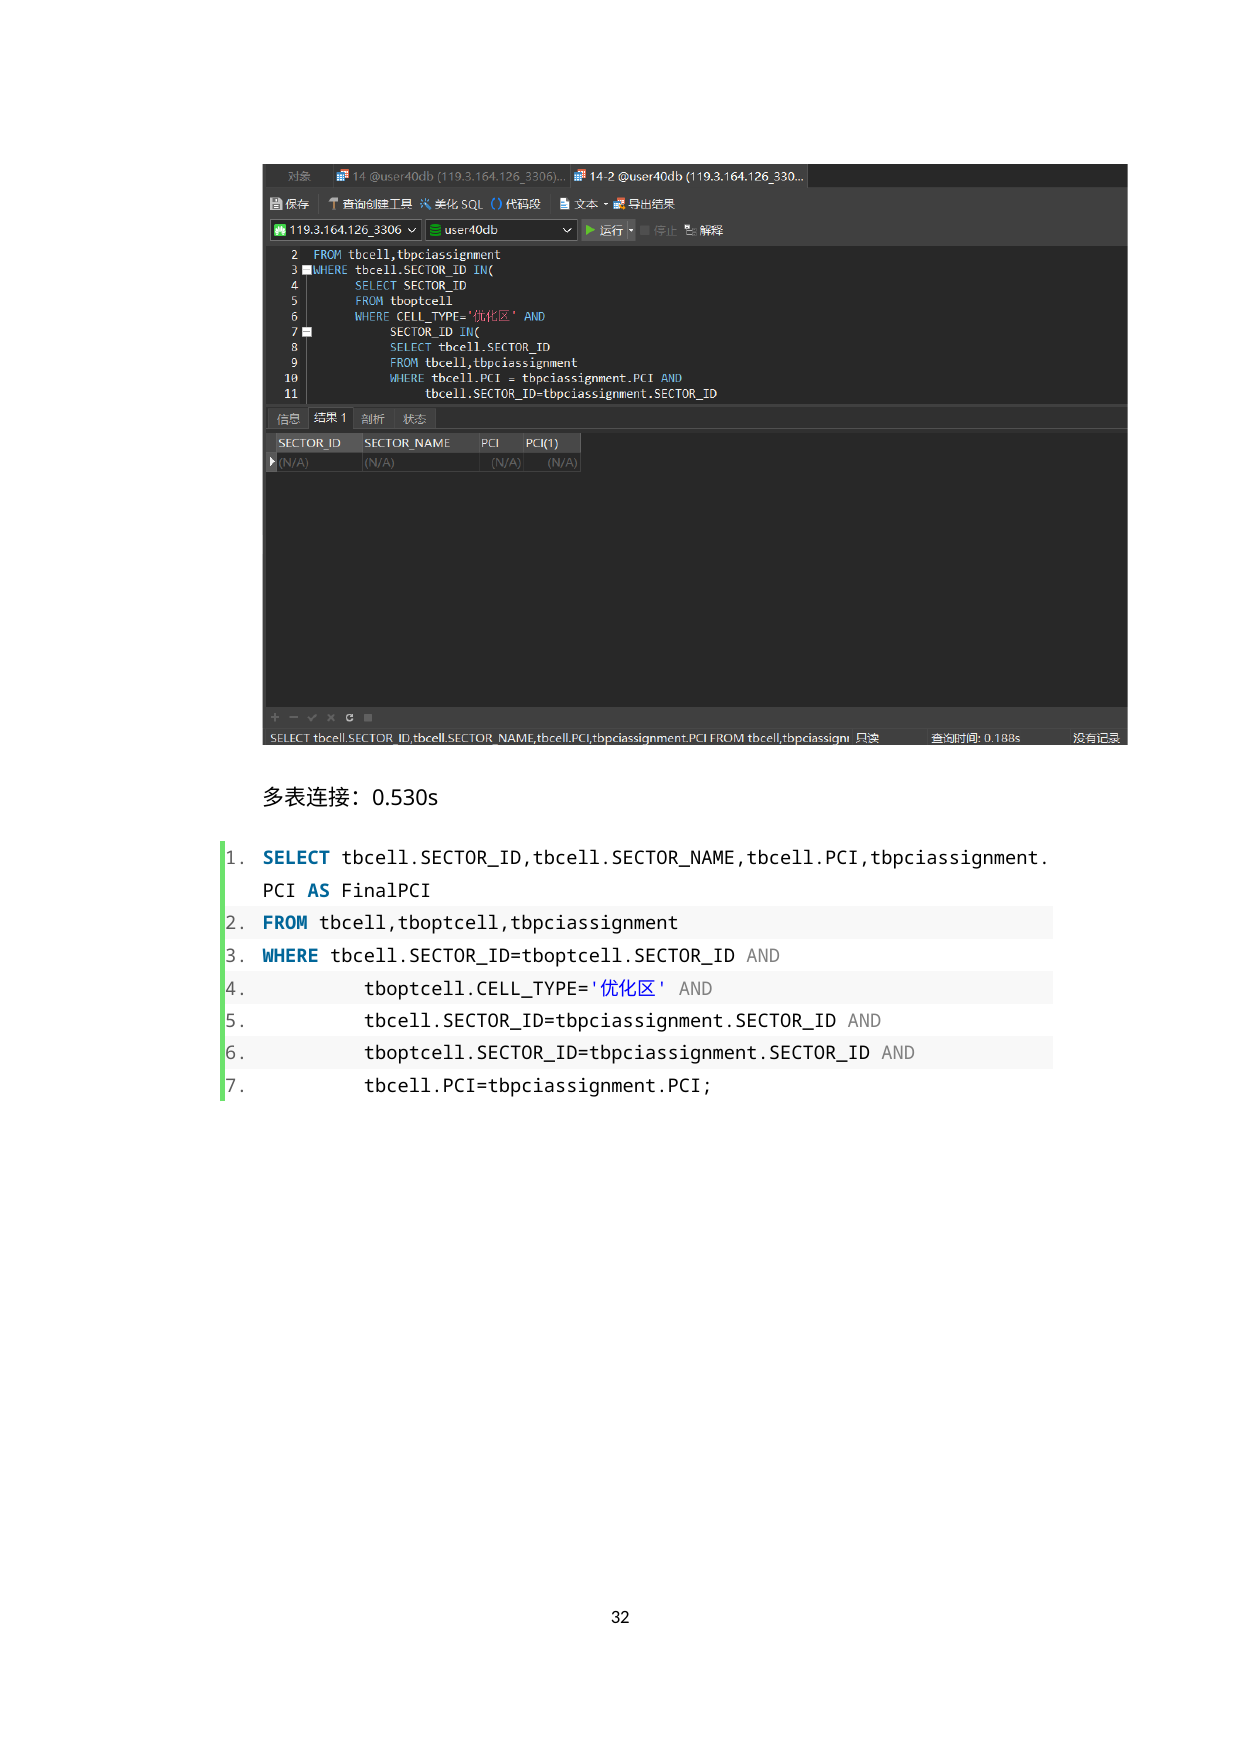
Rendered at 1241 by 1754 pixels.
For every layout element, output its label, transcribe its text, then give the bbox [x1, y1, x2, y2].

list FROM tbcell,tboptcell,tbpciassignment [225, 906, 1053, 939]
list tboptcell.SECTOR_ID=tbpciassignment.SECTOR_ID AND [225, 1036, 1053, 1069]
list tboptcell.CELL_TYPE='优化区' AND [225, 971, 1053, 1004]
list 多表连接：0.530s [262, 779, 1053, 812]
list SELECT tbcell.SECTOR_ID,tbcell.SECTOR_NAME,tbcell.PCI,tbpciassignment.PCI AS FinalPCI [225, 841, 1053, 906]
list tbcell.SECTOR_ID=tbpciassignment.SECTOR_ID AND [225, 1004, 1053, 1036]
list tbcell.PCI=tbpciassignment.PCI; [225, 1069, 1053, 1101]
list WHERE tbcell.SECTOR_ID=tboptcell.SECTOR_ID AND [225, 939, 1053, 971]
picture [262, 164, 1128, 745]
